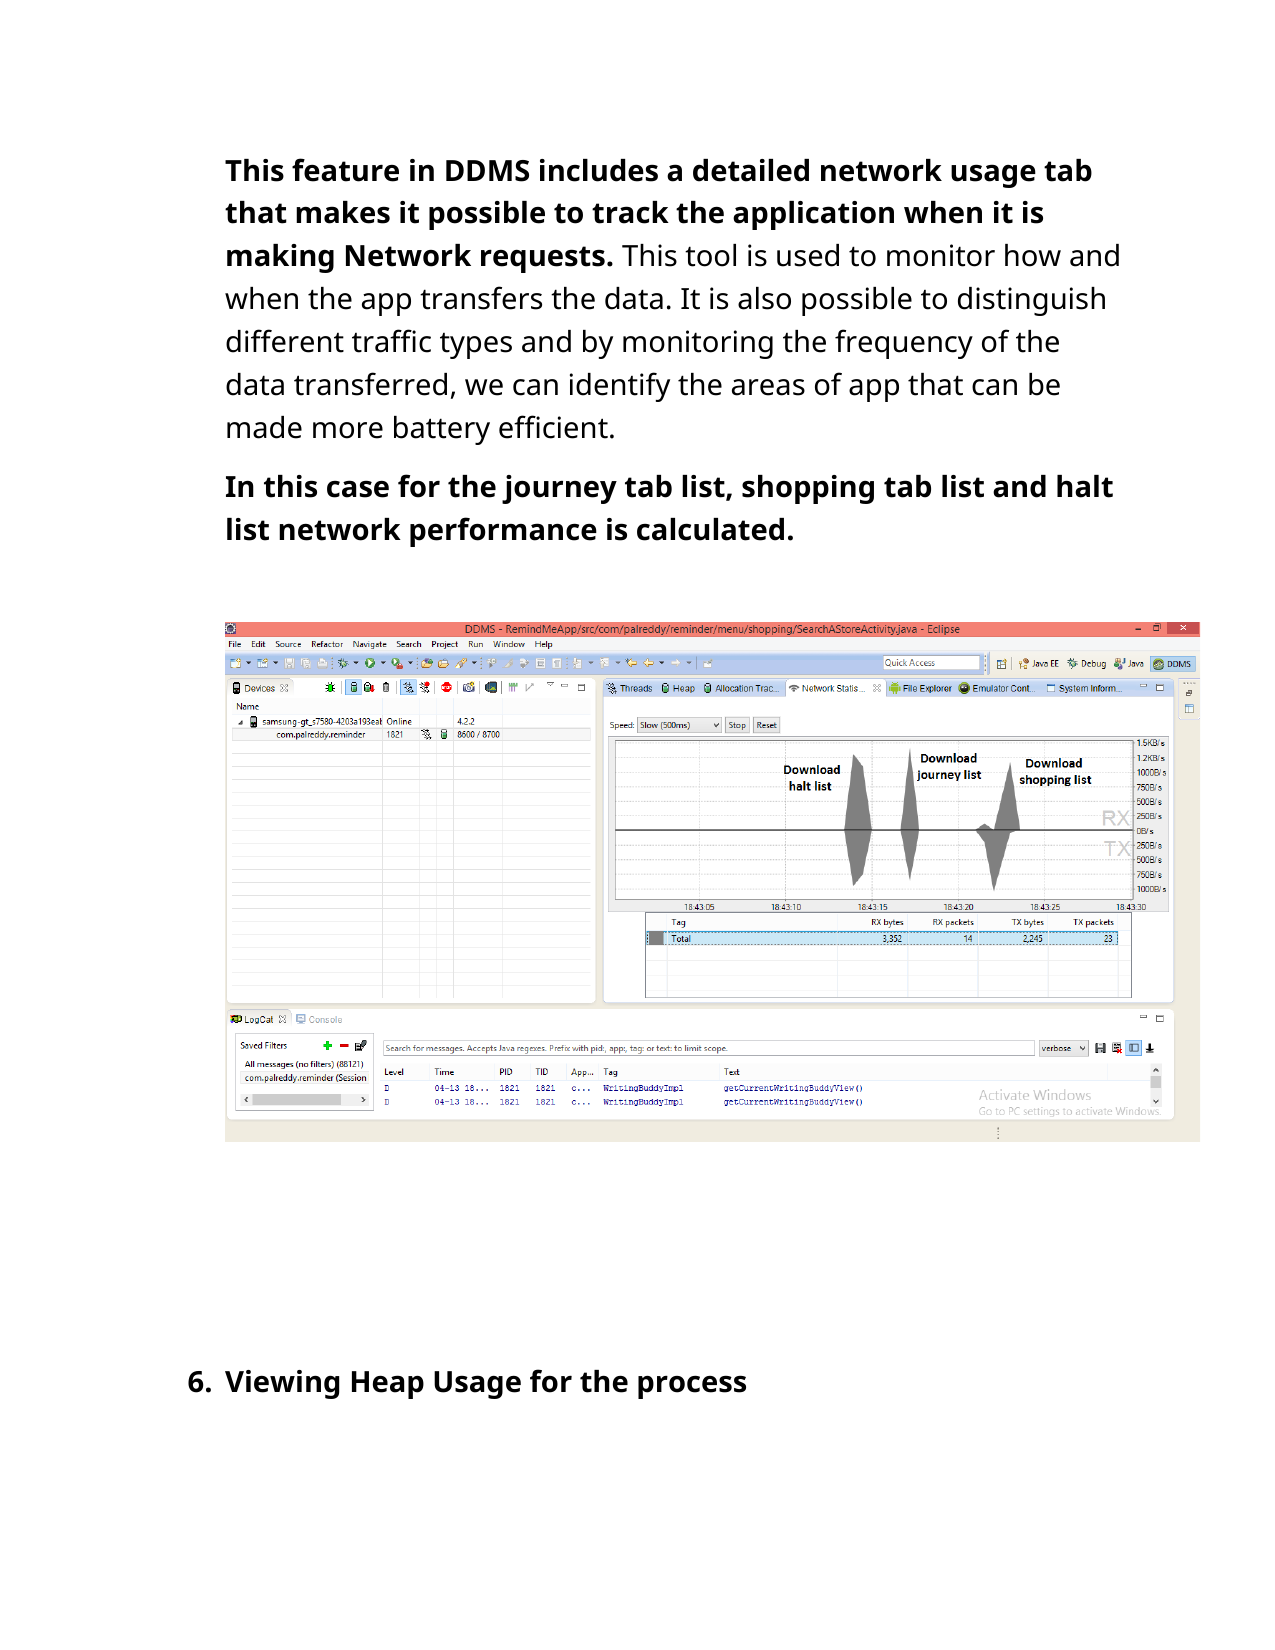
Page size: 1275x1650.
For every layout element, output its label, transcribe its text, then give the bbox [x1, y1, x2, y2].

list Viewing Heap Usage for the process [187, 1361, 1125, 1401]
text In this case for the journey tab list, shopping tab list and halt list network performance is calculated. [225, 466, 1125, 549]
text This feature in DDMS includes a detailed network usage tab that makes it possible to track the application when it is making Network requests. This tool is used to monitor how and when the app transfers the data. It is also possible to distinguish different traffic types and by monitoring the frequency of the data transferred, we can identify the areas of app that can be made more battery efficient. [225, 150, 1125, 447]
picture [225, 622, 1200, 1142]
